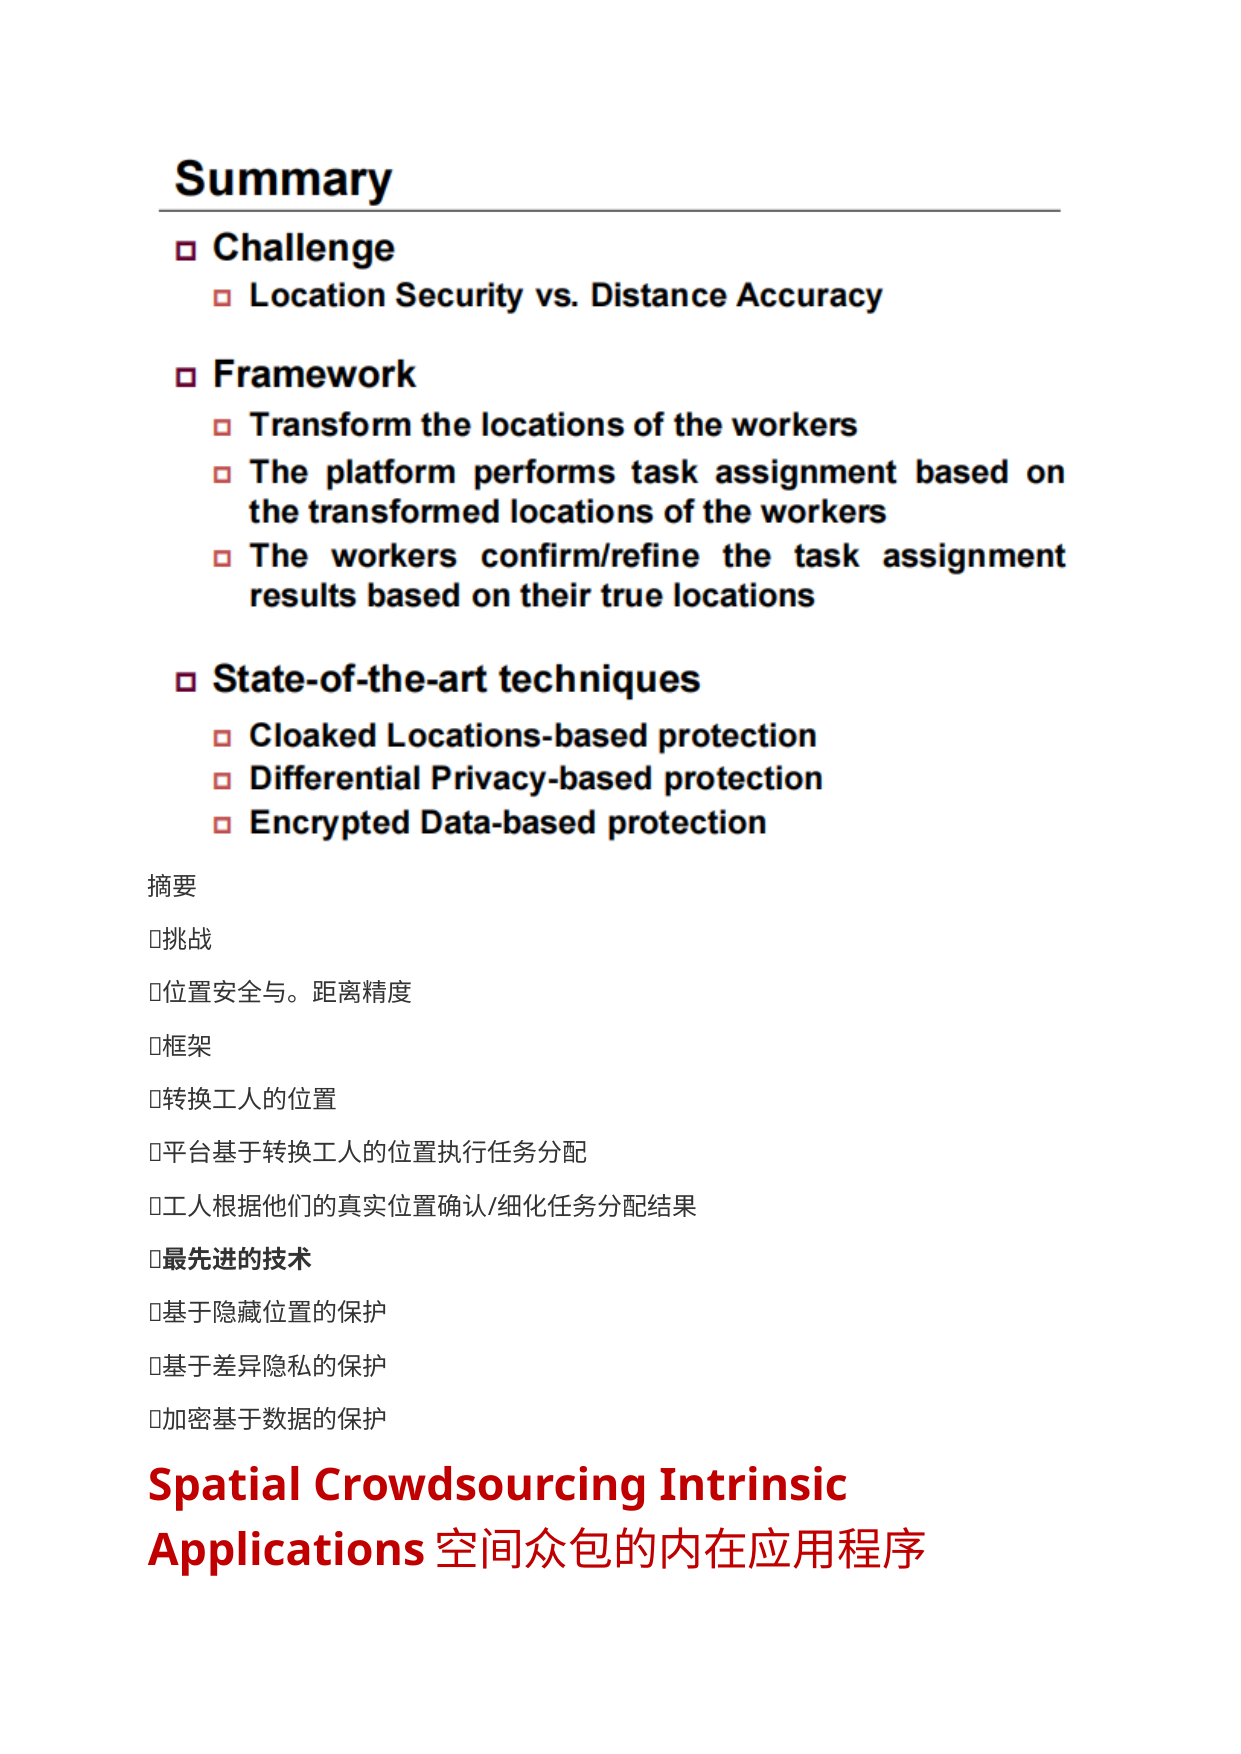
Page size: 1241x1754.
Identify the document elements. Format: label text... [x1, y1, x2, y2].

text 位置安全与。距离精度 [148, 973, 1093, 1009]
text 加密基于数据的保护 [148, 1399, 1093, 1436]
text 转换工人的位置 [148, 1079, 1093, 1116]
text 摘要 [148, 866, 1093, 902]
text 挑战 [148, 919, 1093, 956]
text 最先进的技术 [148, 1239, 1093, 1276]
text 平台基于转换工人的位置执行任务分配 [148, 1133, 1093, 1169]
text 基于隐藏位置的保护 [148, 1293, 1093, 1329]
text 基于差异隐私的保护 [148, 1346, 1093, 1382]
text 框架 [148, 1026, 1093, 1062]
text 工人根据他们的真实位置确认/细化任务分配结果 [148, 1186, 1093, 1222]
picture [147, 145, 1093, 852]
text Spatial Crowdsourcing Intrinsic Applications空间众包的内在应用程序 [148, 1453, 1093, 1579]
